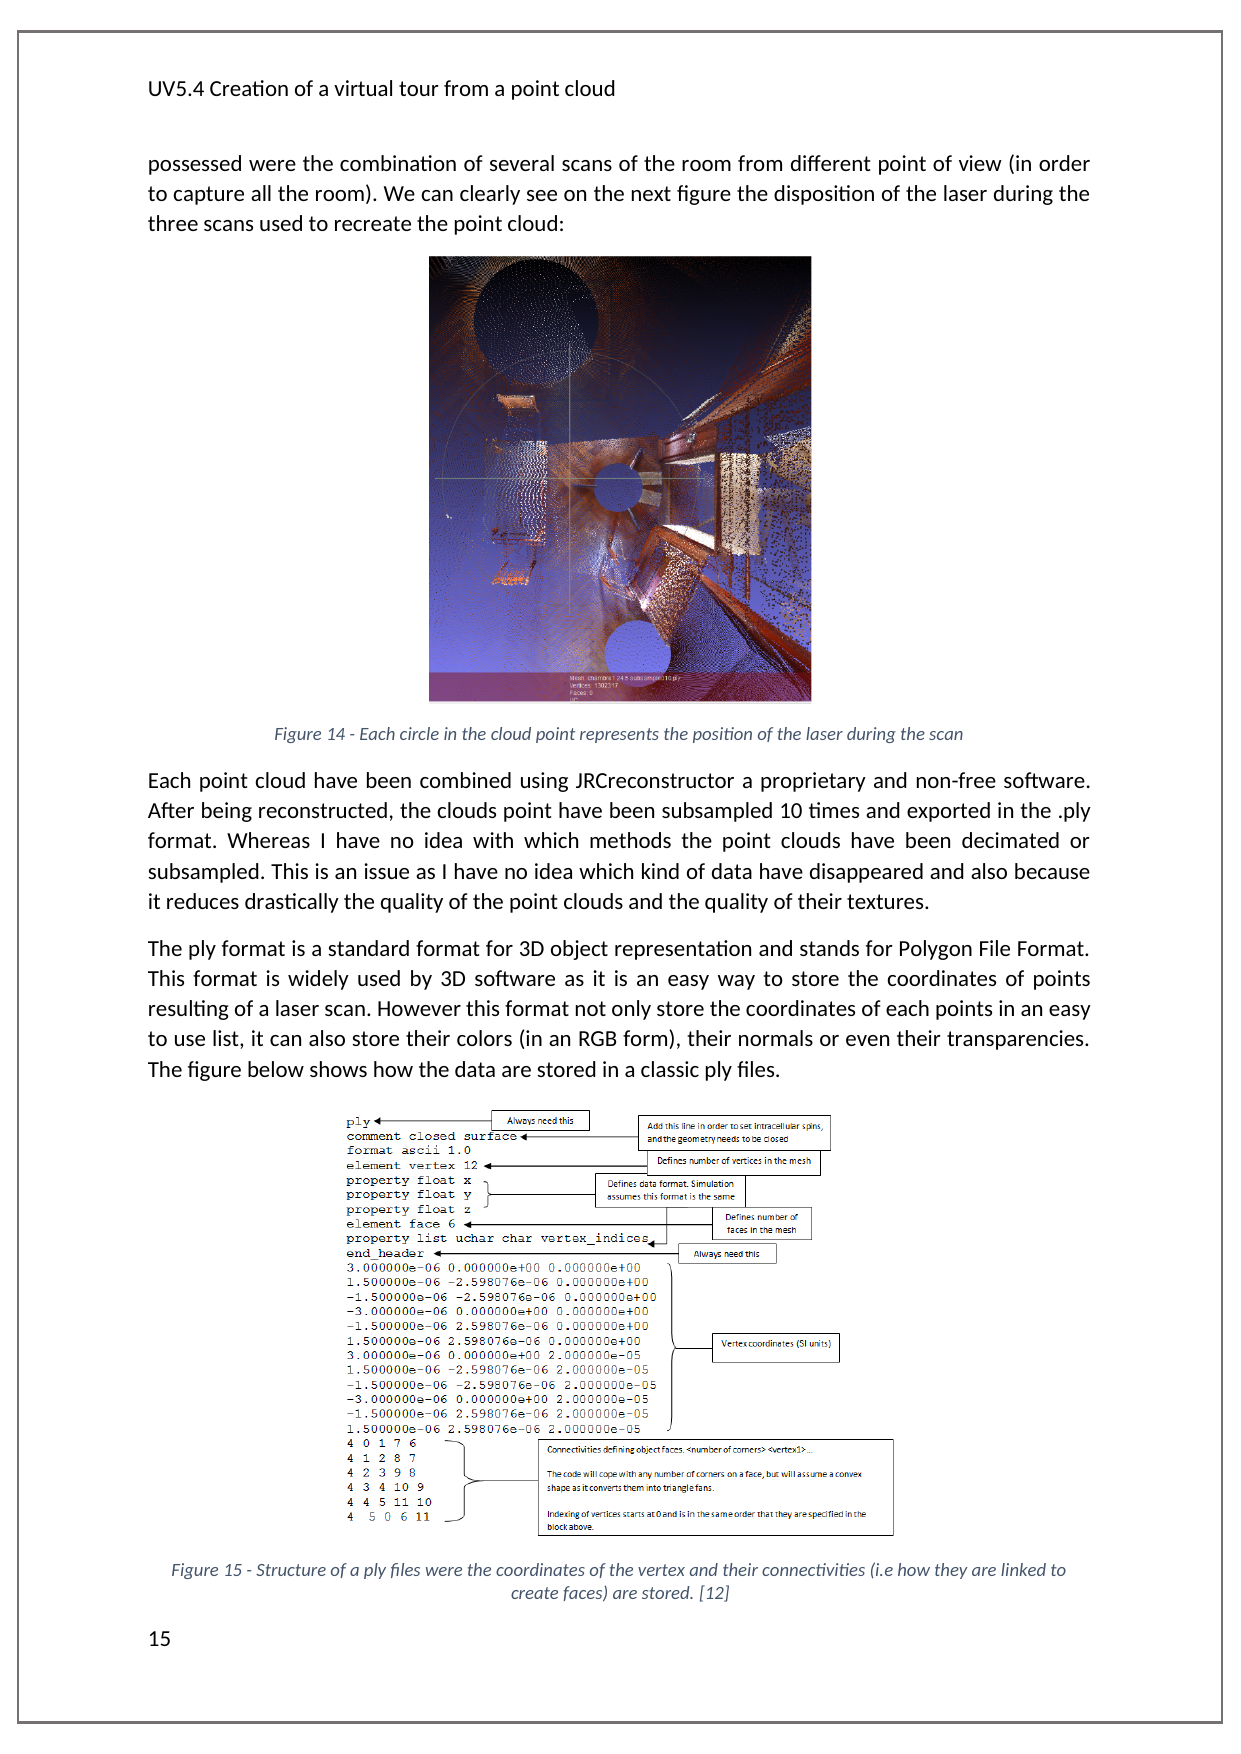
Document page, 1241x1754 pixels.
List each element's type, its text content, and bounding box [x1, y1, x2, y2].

picture [339, 1101, 901, 1540]
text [148, 149, 1093, 238]
text Figure 15 - Structure of a ply files were the coordinates of the vertex and their connectivities (i.e how they are linked to create faces) are stored. [12] [148, 1558, 1093, 1604]
text Each point cloud have been combined using JRCreconstructor a proprietary and non-free software. After being reconstructed, the clouds point have been subsampled 10 times and exported in the .ply format. Whereas I have no idea with which methods the point clouds have been decimated or subsampled. This is an issue as I have no idea which kind of data have disappeared and also because it reduces drastically the quality of the point clouds and the quality of their textures. [148, 766, 1093, 915]
text The ply format is a standard format for 3D object representation and stands for Polygon File Format. This format is widely used by 3D software as it is an easy way to store the coordinates of points resulting of a laser scan. However this format not only store the coordinates of each points in an easy to use list, it can also store their colors (in an RGB form), their normals or even their transparencies. The figure below shows how the data are stored in a classic ply files. [148, 934, 1093, 1083]
text Figure 14 - Each circle in the cloud point represents the position of the laser during the scan [148, 722, 1093, 745]
picture [429, 256, 812, 704]
